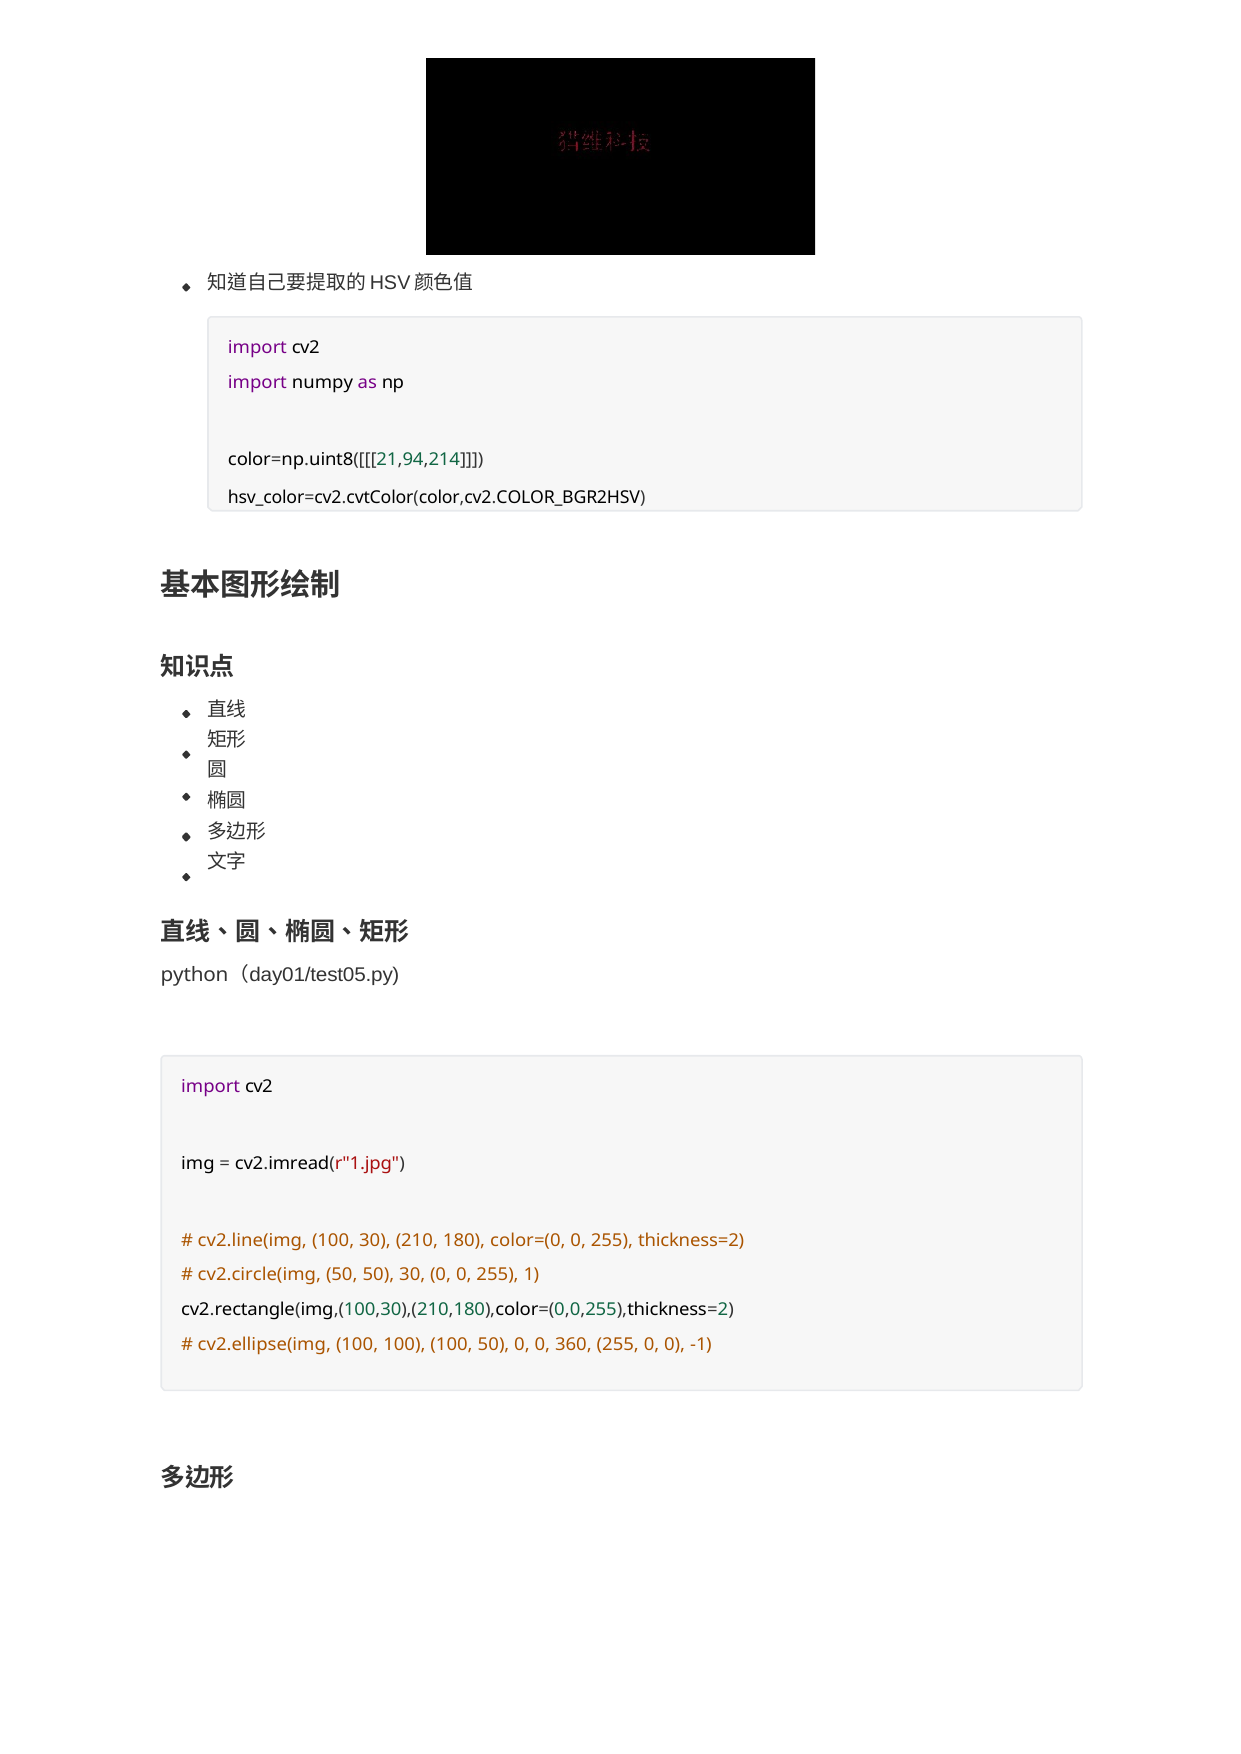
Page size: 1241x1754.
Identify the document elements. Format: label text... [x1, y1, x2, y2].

picture [426, 58, 816, 255]
subtitle 直线、圆、椭圆、矩形 [160, 914, 1094, 948]
text 多边形文字 [207, 817, 269, 874]
subtitle 知识点 [160, 648, 1094, 682]
subtitle 基本图形绘制 [160, 563, 1094, 604]
subtitle 多边形 [160, 1460, 1094, 1494]
text python（day01/test05.py) [160, 960, 1094, 987]
text 知道自己要提取的HSV颜色值 [207, 268, 1094, 295]
text 直线矩形圆 椭圆 [207, 695, 249, 813]
